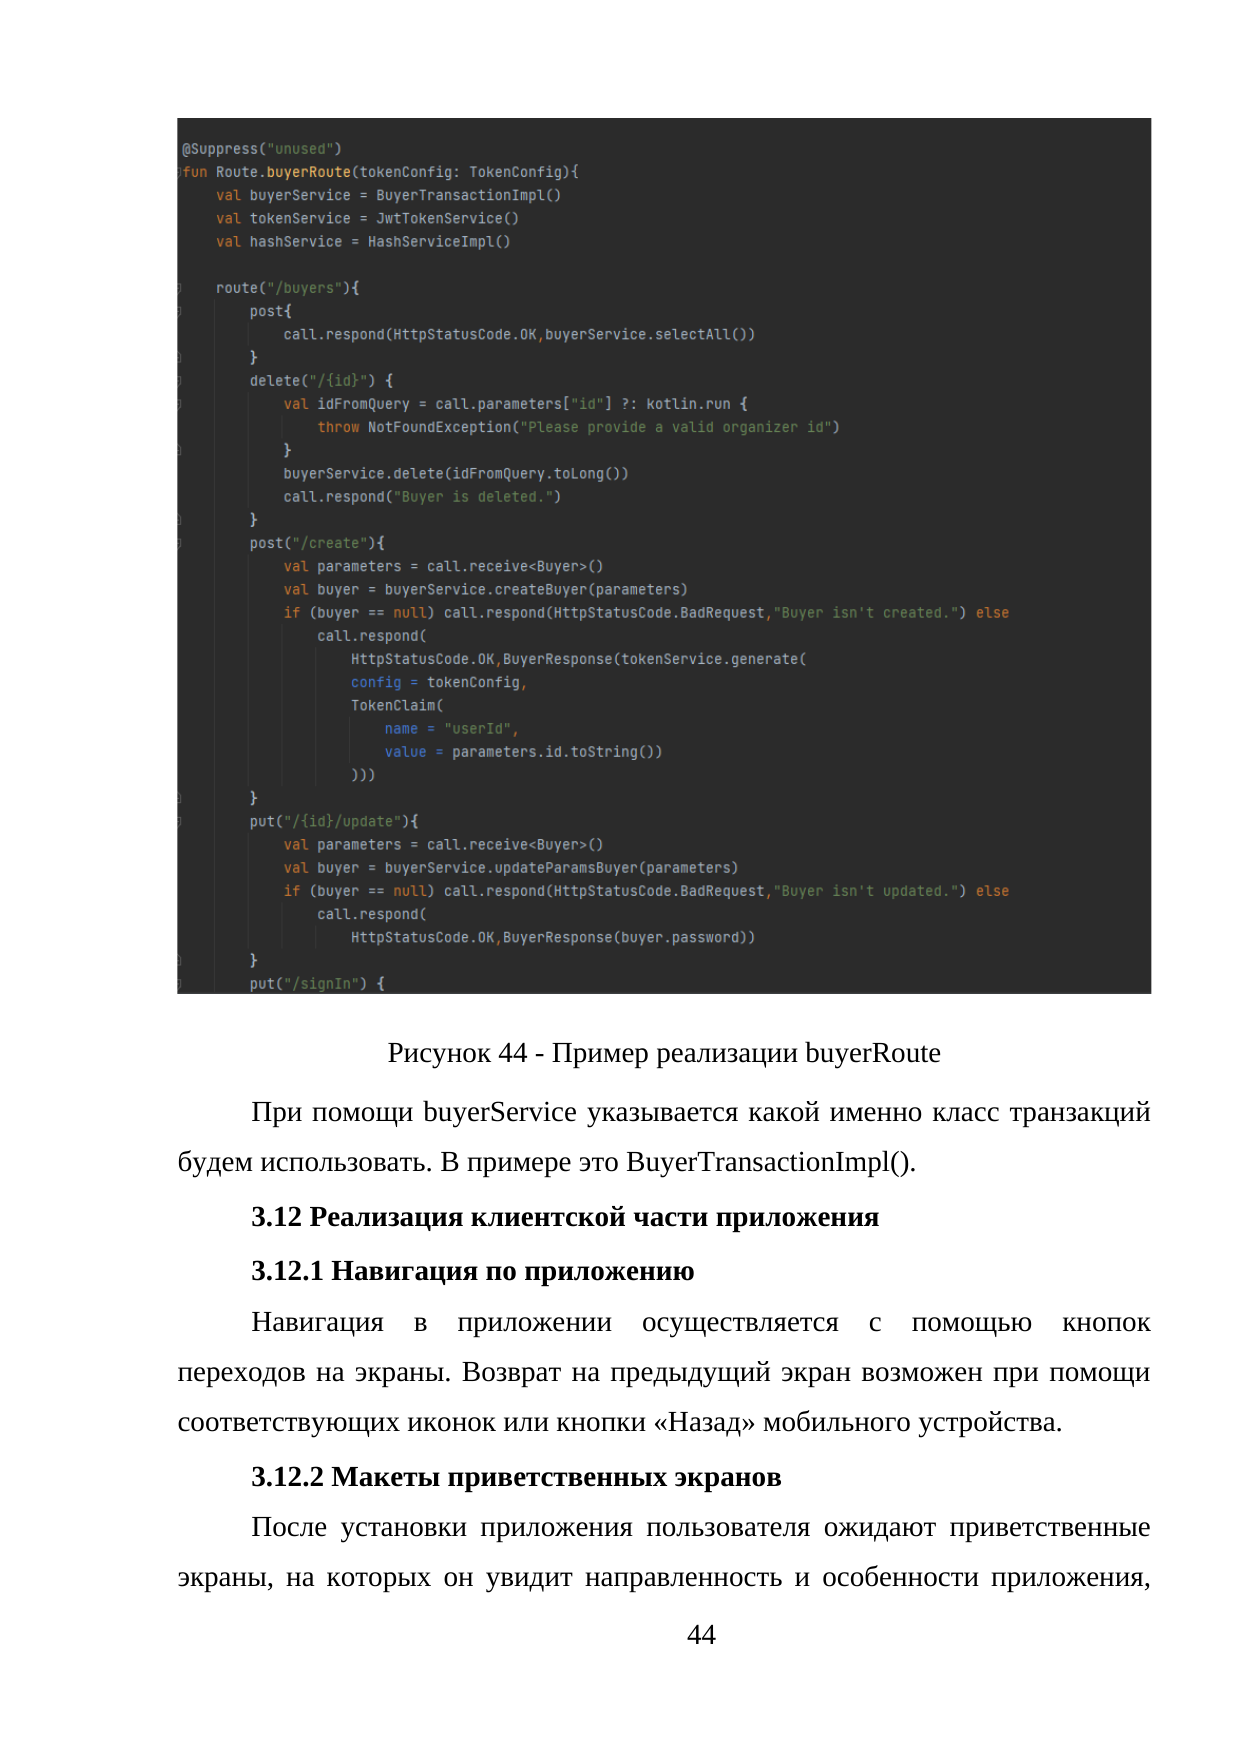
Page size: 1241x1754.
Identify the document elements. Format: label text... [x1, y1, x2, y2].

subtitle 3.12 Реализация клиентской части приложения [177, 1199, 1152, 1232]
subtitle 3.12.2 Макеты приветственных экранов [177, 1459, 1152, 1492]
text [177, 1509, 1152, 1593]
subtitle 3.12.1 Навигация по приложению [177, 1253, 1152, 1287]
picture [177, 118, 1152, 994]
text Рисунок 44 - Пример реализации buyerRoute [177, 1036, 1152, 1069]
text При помощи buyerService указывается какой именно класс транзакций будем использовать. В примере это BuyerTransactionImpl(). [177, 1094, 1152, 1178]
text Навигация в приложении осуществляется с помощью кнопок переходов на экраны. Возврат на предыдущий экран возможен при помощи соответствующих иконок или кнопки «Назад» мобильного устройства. [177, 1304, 1152, 1438]
